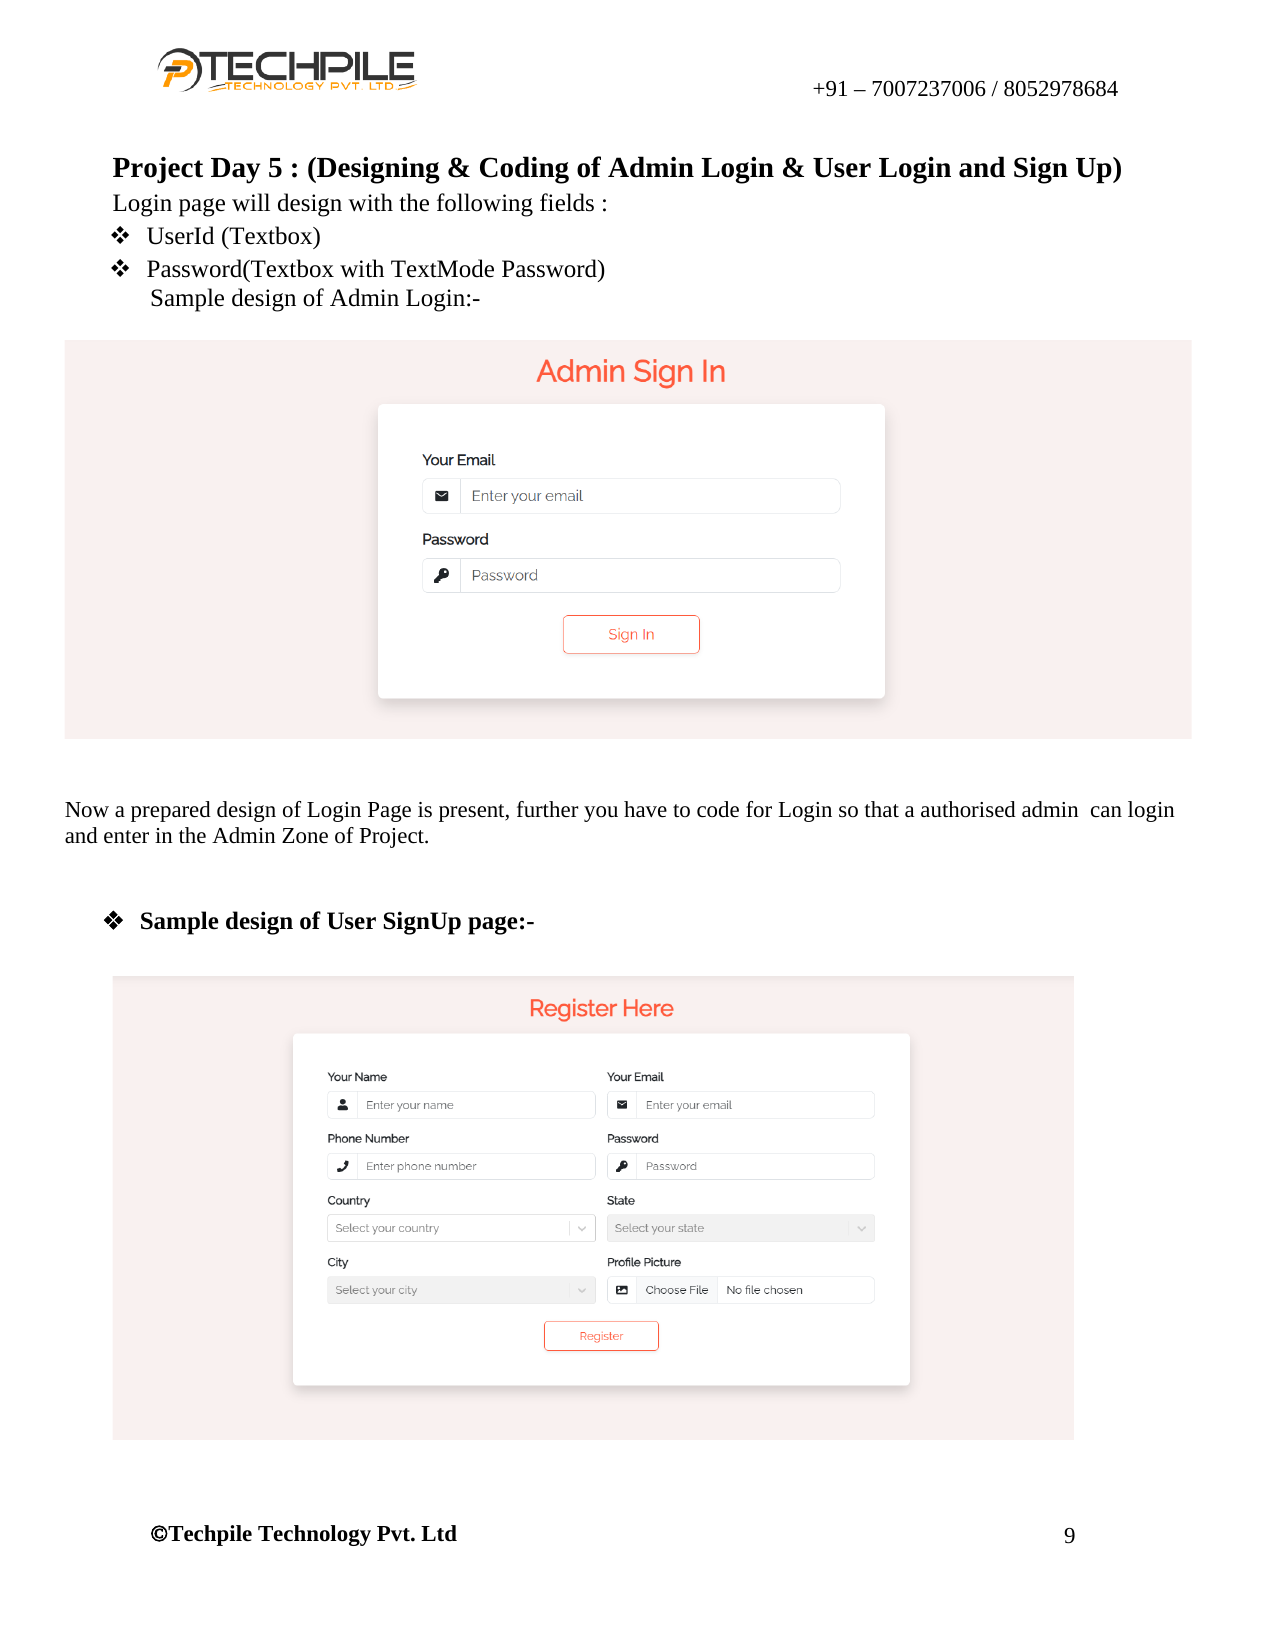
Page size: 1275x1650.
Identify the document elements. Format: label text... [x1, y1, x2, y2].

list Password(Textbox with TextMode Password) [109, 254, 1192, 283]
picture [64, 340, 1192, 739]
text Sample design of Admin Login:- [150, 283, 1192, 312]
text Login page will design with the following fields : [112, 188, 1192, 217]
text Now a prepared design of Login Page is present, further you have to code for Login so that a authorised admin can login and enter in the Admin Zone of Project. [64, 796, 1192, 849]
list UserId (Textbox) [109, 221, 1192, 250]
picture [157, 48, 418, 92]
subtitle Project Day 5 : (Designing & Coding of Admin Login & User Login and Sign Up) [112, 150, 1192, 183]
list Sample design of User SignUp page:- [102, 906, 1116, 934]
picture [112, 976, 1074, 1440]
